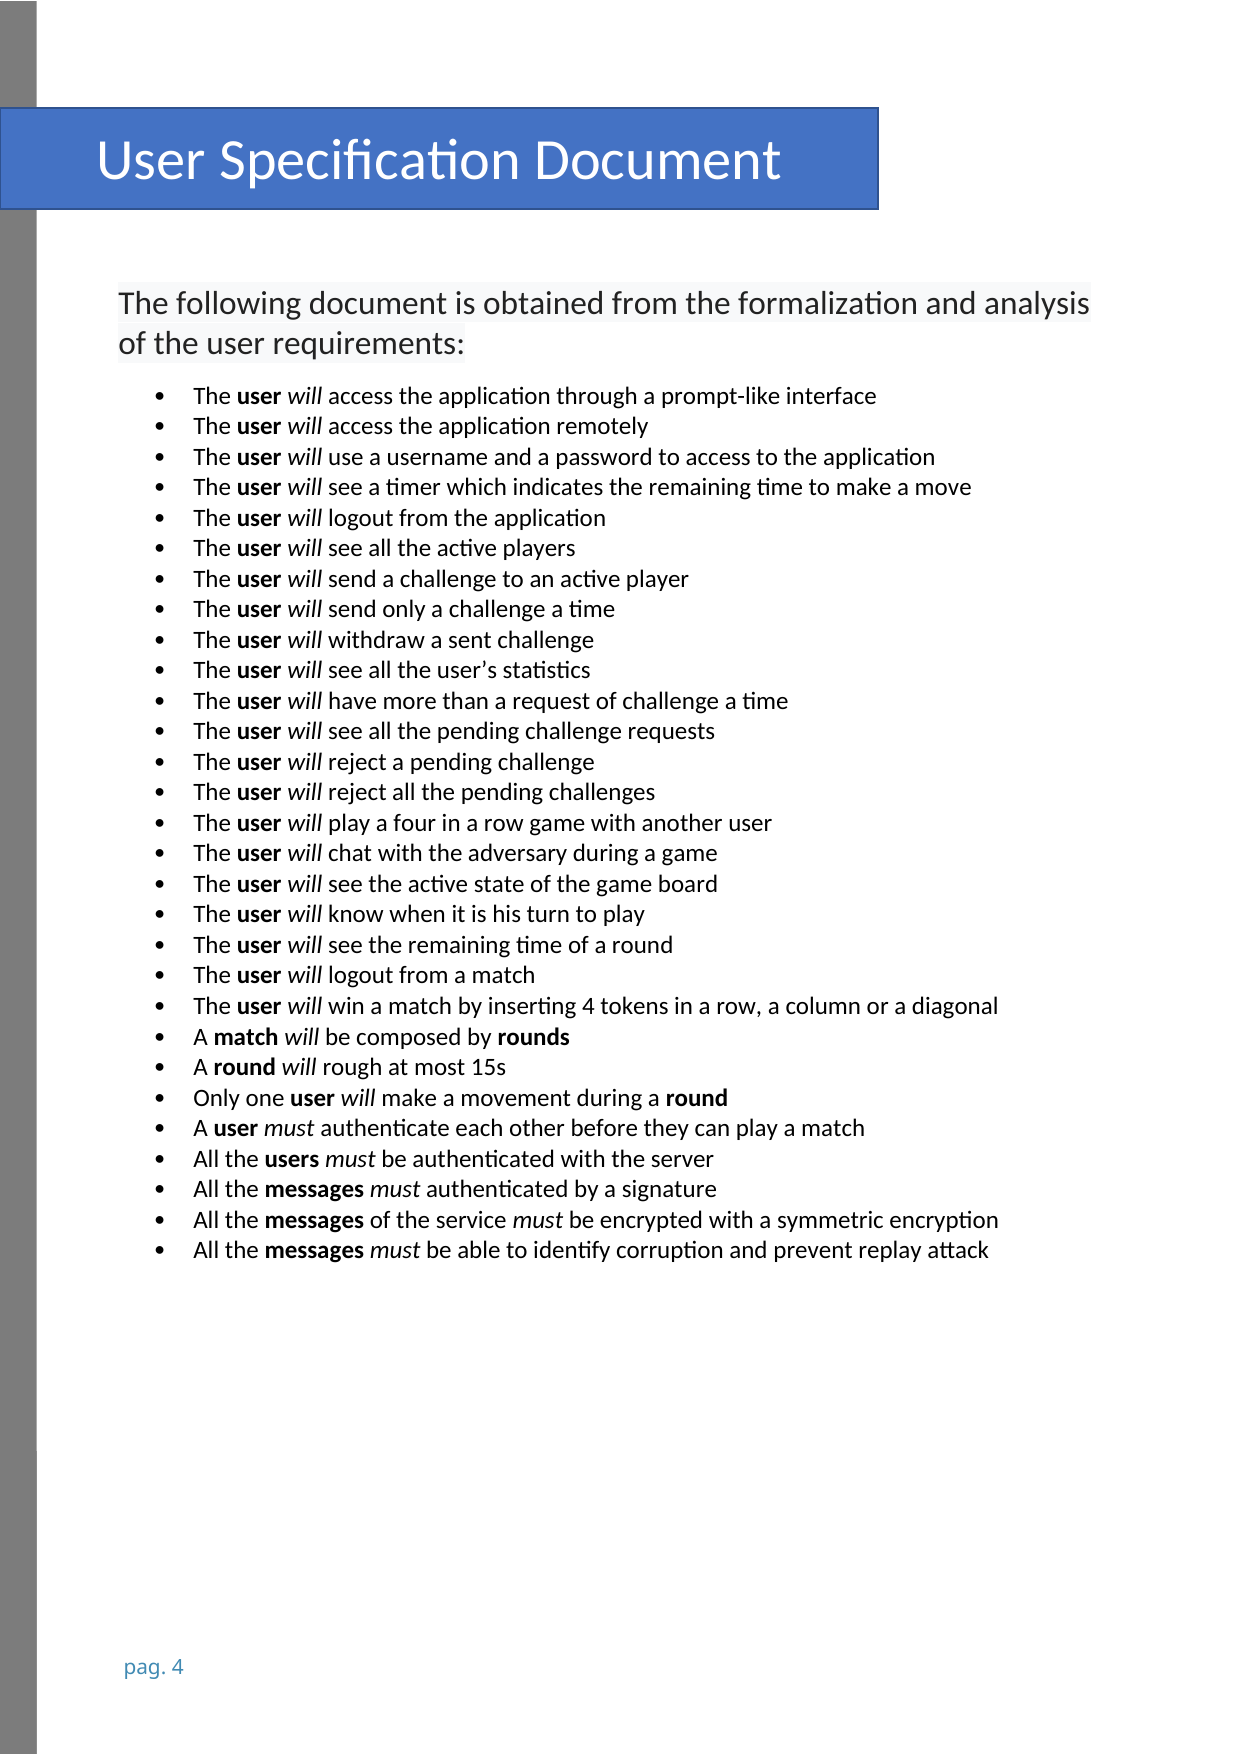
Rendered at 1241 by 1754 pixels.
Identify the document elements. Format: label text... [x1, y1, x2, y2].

list All the messages of the service must be encrypted with a symmetric encryption [156, 1204, 1122, 1234]
list The user will send a challenge to an active player [156, 563, 1122, 593]
list The user will see all the user’s statistics [156, 654, 1122, 685]
list The user will know when it is his turn to play [156, 899, 1122, 929]
list The user will send only a challenge a time [156, 593, 1122, 624]
list The user will logout from a match [156, 960, 1122, 990]
list All the users must be authenticated with the server [156, 1143, 1122, 1173]
list The user will win a match by inserting 4 tokens in a row, a column or a diagonal [156, 990, 1122, 1021]
list The user will play a four in a row game with another user [156, 807, 1122, 838]
list The user will access the application remotely [156, 410, 1122, 441]
list All the messages must be able to identify corruption and prevent replay attack [156, 1234, 1122, 1265]
list The user will access the application through a prompt-like interface [156, 380, 1122, 410]
list All the messages must authenticated by a signature [156, 1173, 1122, 1204]
list The user will see a timer which indicates the remaining time to make a move [156, 471, 1122, 502]
list The user will logout from the application [156, 502, 1122, 532]
list Only one user will make a movement during a round [156, 1082, 1122, 1112]
list The user will withdraw a sent challenge [156, 624, 1122, 654]
list The user will use a username and a password to access to the application [156, 441, 1122, 471]
list The user will chat with the adversary during a game [156, 838, 1122, 868]
list The user will see all the pending challenge requests [156, 716, 1122, 746]
list The user will see the active state of the game board [156, 868, 1122, 899]
text The following document is obtained from the formalization and analysis of the user requirements: [118, 282, 1122, 363]
list A round will rough at most 15s [156, 1051, 1122, 1082]
list A match will be composed by rounds [156, 1021, 1122, 1051]
list A user must authenticate each other before they can play a match [156, 1112, 1122, 1143]
list The user will see all the active players [156, 532, 1122, 563]
list The user will have more than a request of challenge a time [156, 685, 1122, 716]
list The user will reject a pending challenge [156, 746, 1122, 777]
list The user will see the remaining time of a round [156, 929, 1122, 960]
list The user will reject all the pending challenges [156, 777, 1122, 807]
